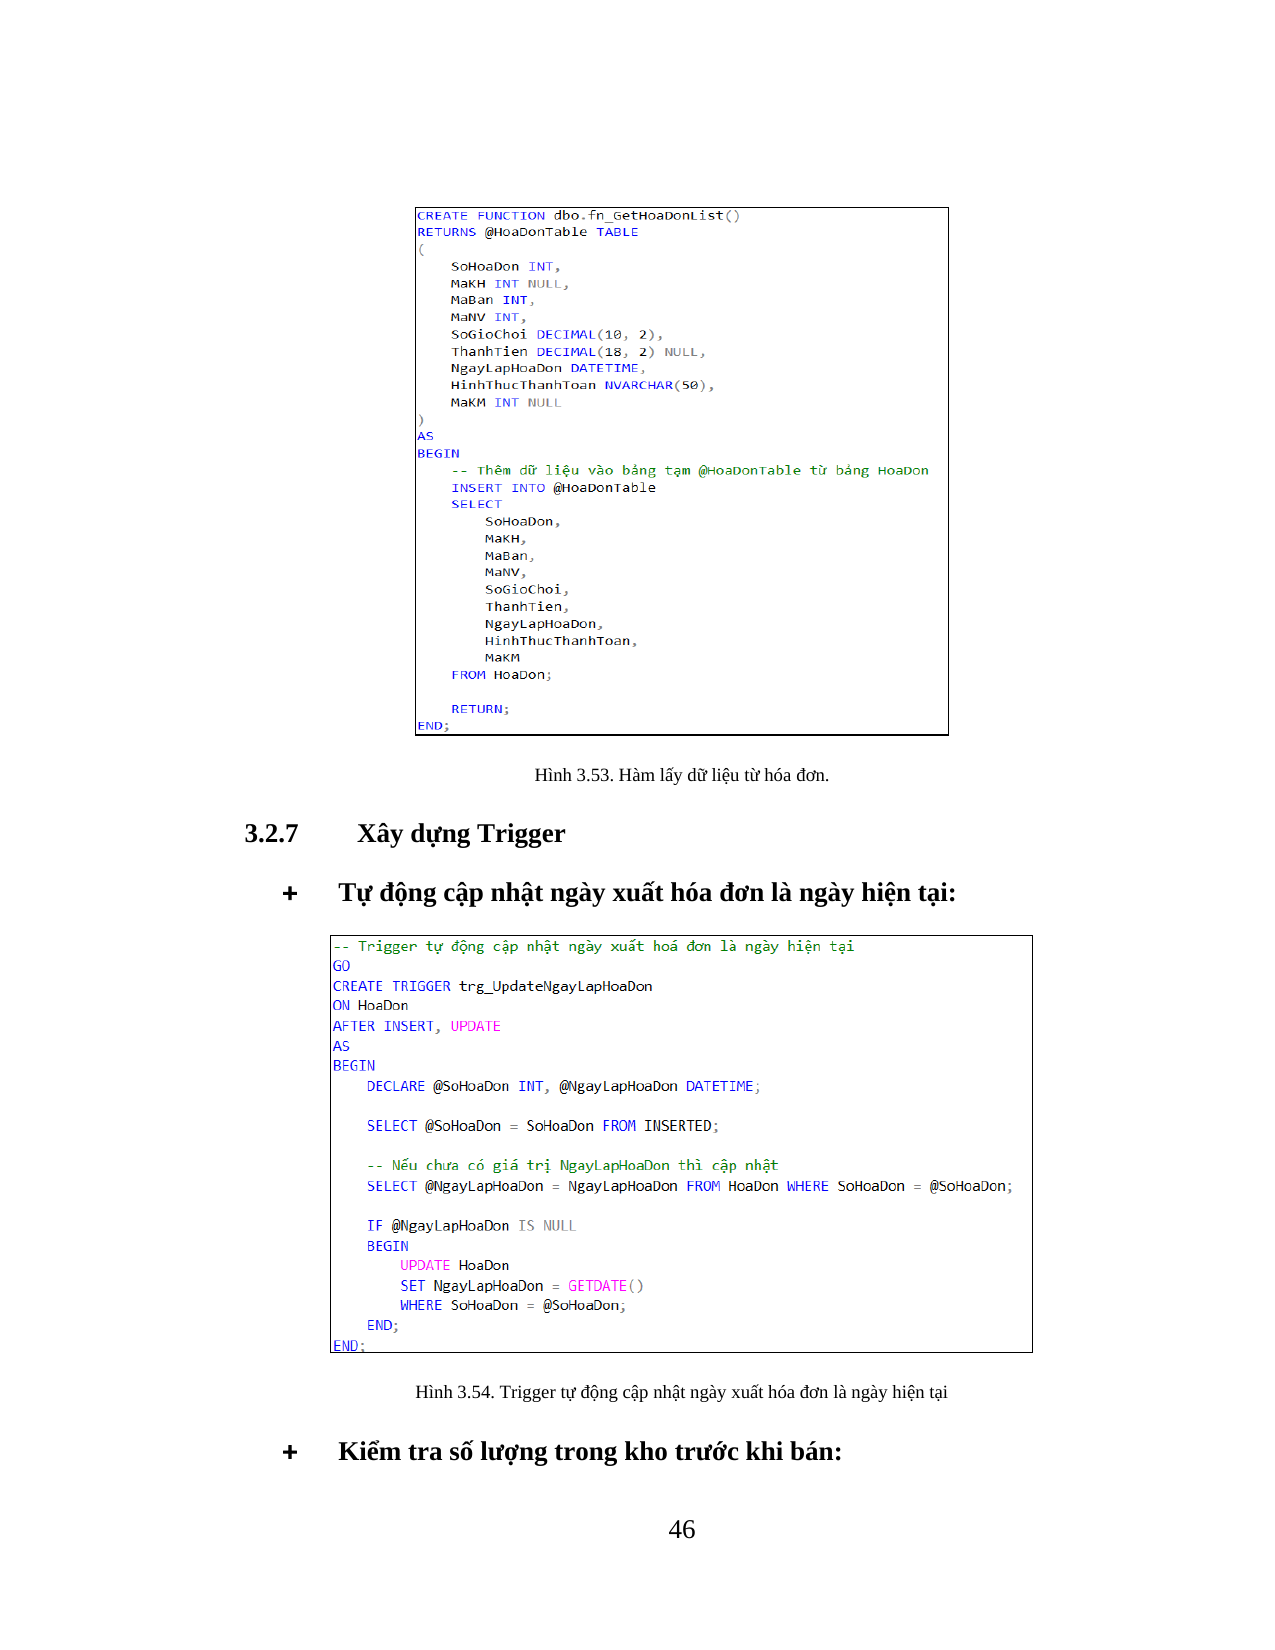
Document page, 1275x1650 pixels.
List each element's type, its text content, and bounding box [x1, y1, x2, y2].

picture [416, 208, 948, 734]
list Tự động cập nhật ngày xuất hóa đơn là ngày hiện tại: [282, 876, 1157, 907]
picture [331, 936, 1032, 1352]
list Xây dựng Trigger [244, 817, 1157, 848]
list Kiểm tra số lượng trong kho trước khi bán: [282, 1434, 1157, 1466]
